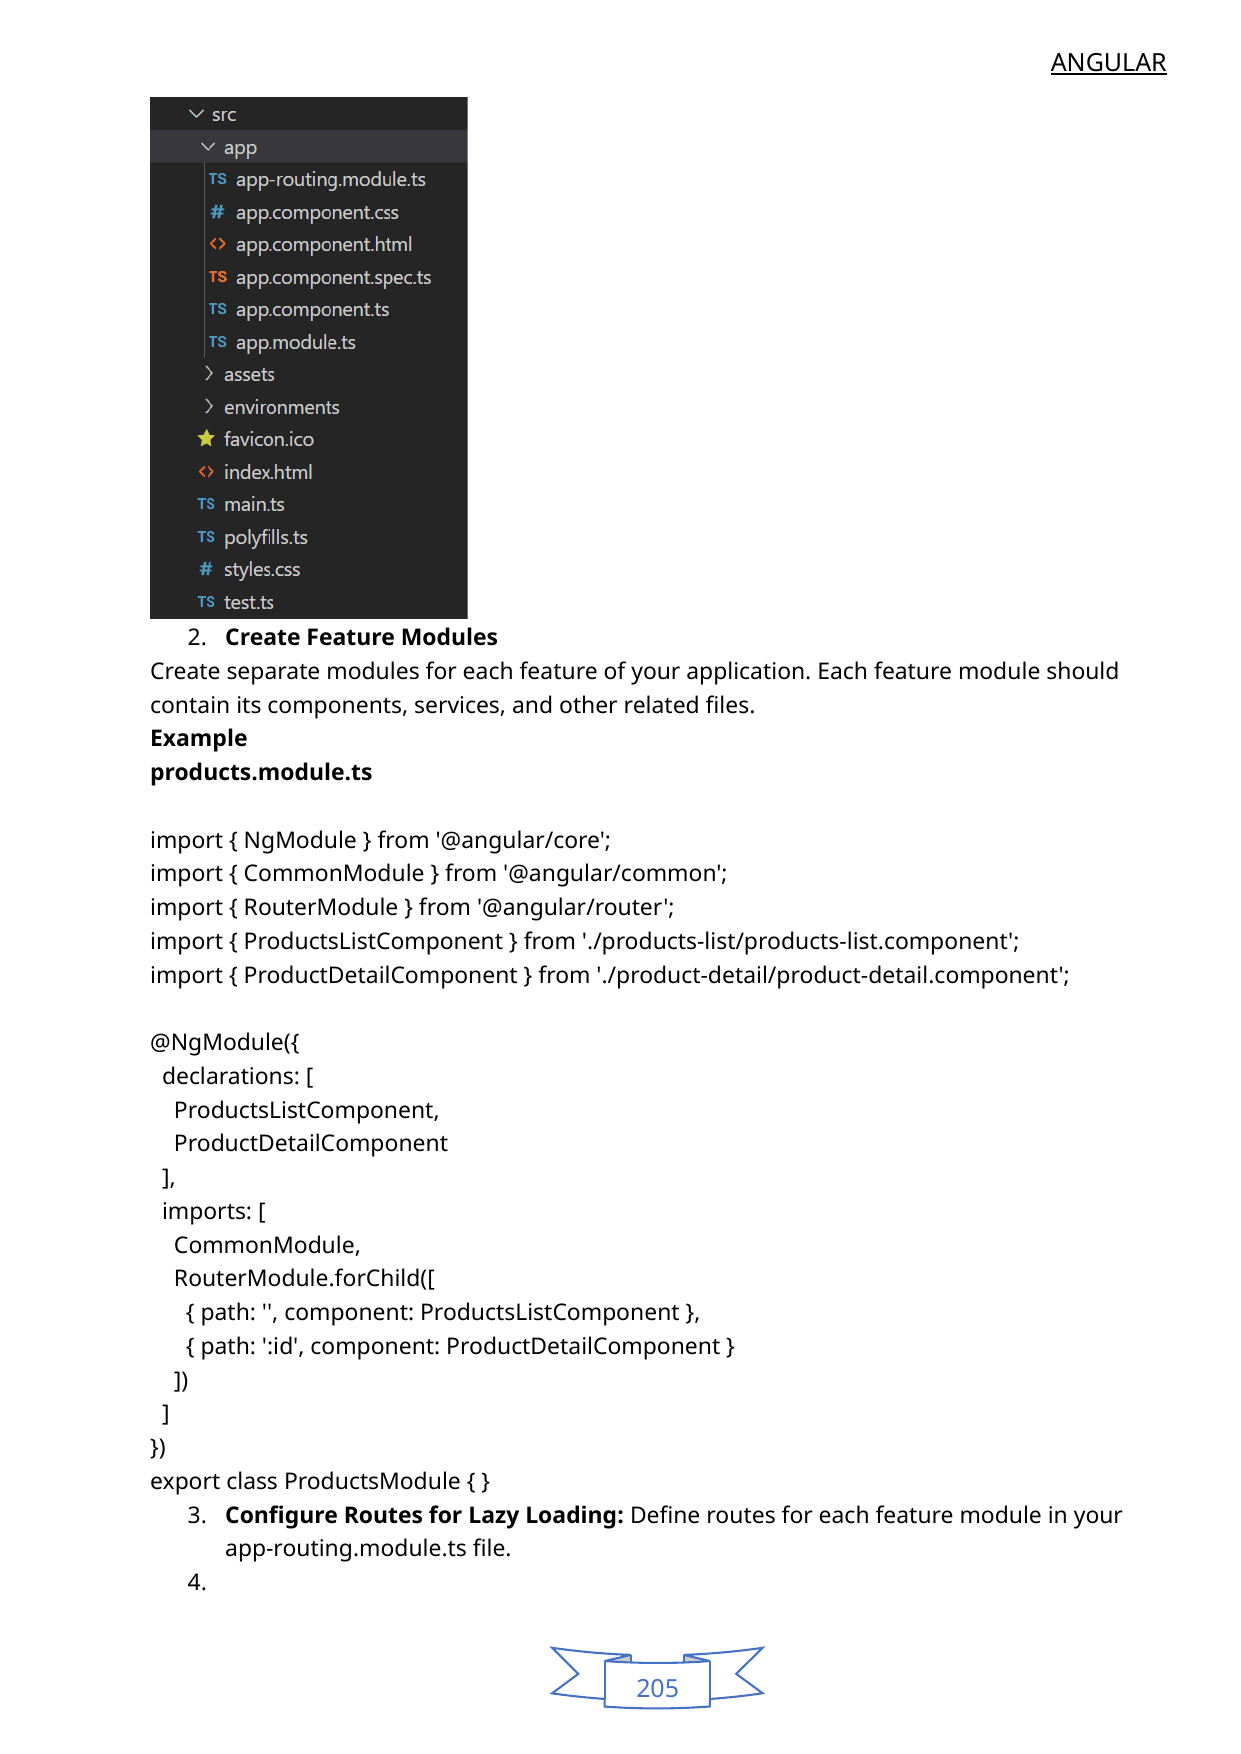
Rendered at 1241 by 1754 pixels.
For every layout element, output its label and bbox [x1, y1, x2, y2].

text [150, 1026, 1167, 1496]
picture [150, 97, 468, 619]
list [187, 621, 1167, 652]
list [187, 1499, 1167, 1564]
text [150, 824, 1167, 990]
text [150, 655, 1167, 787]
